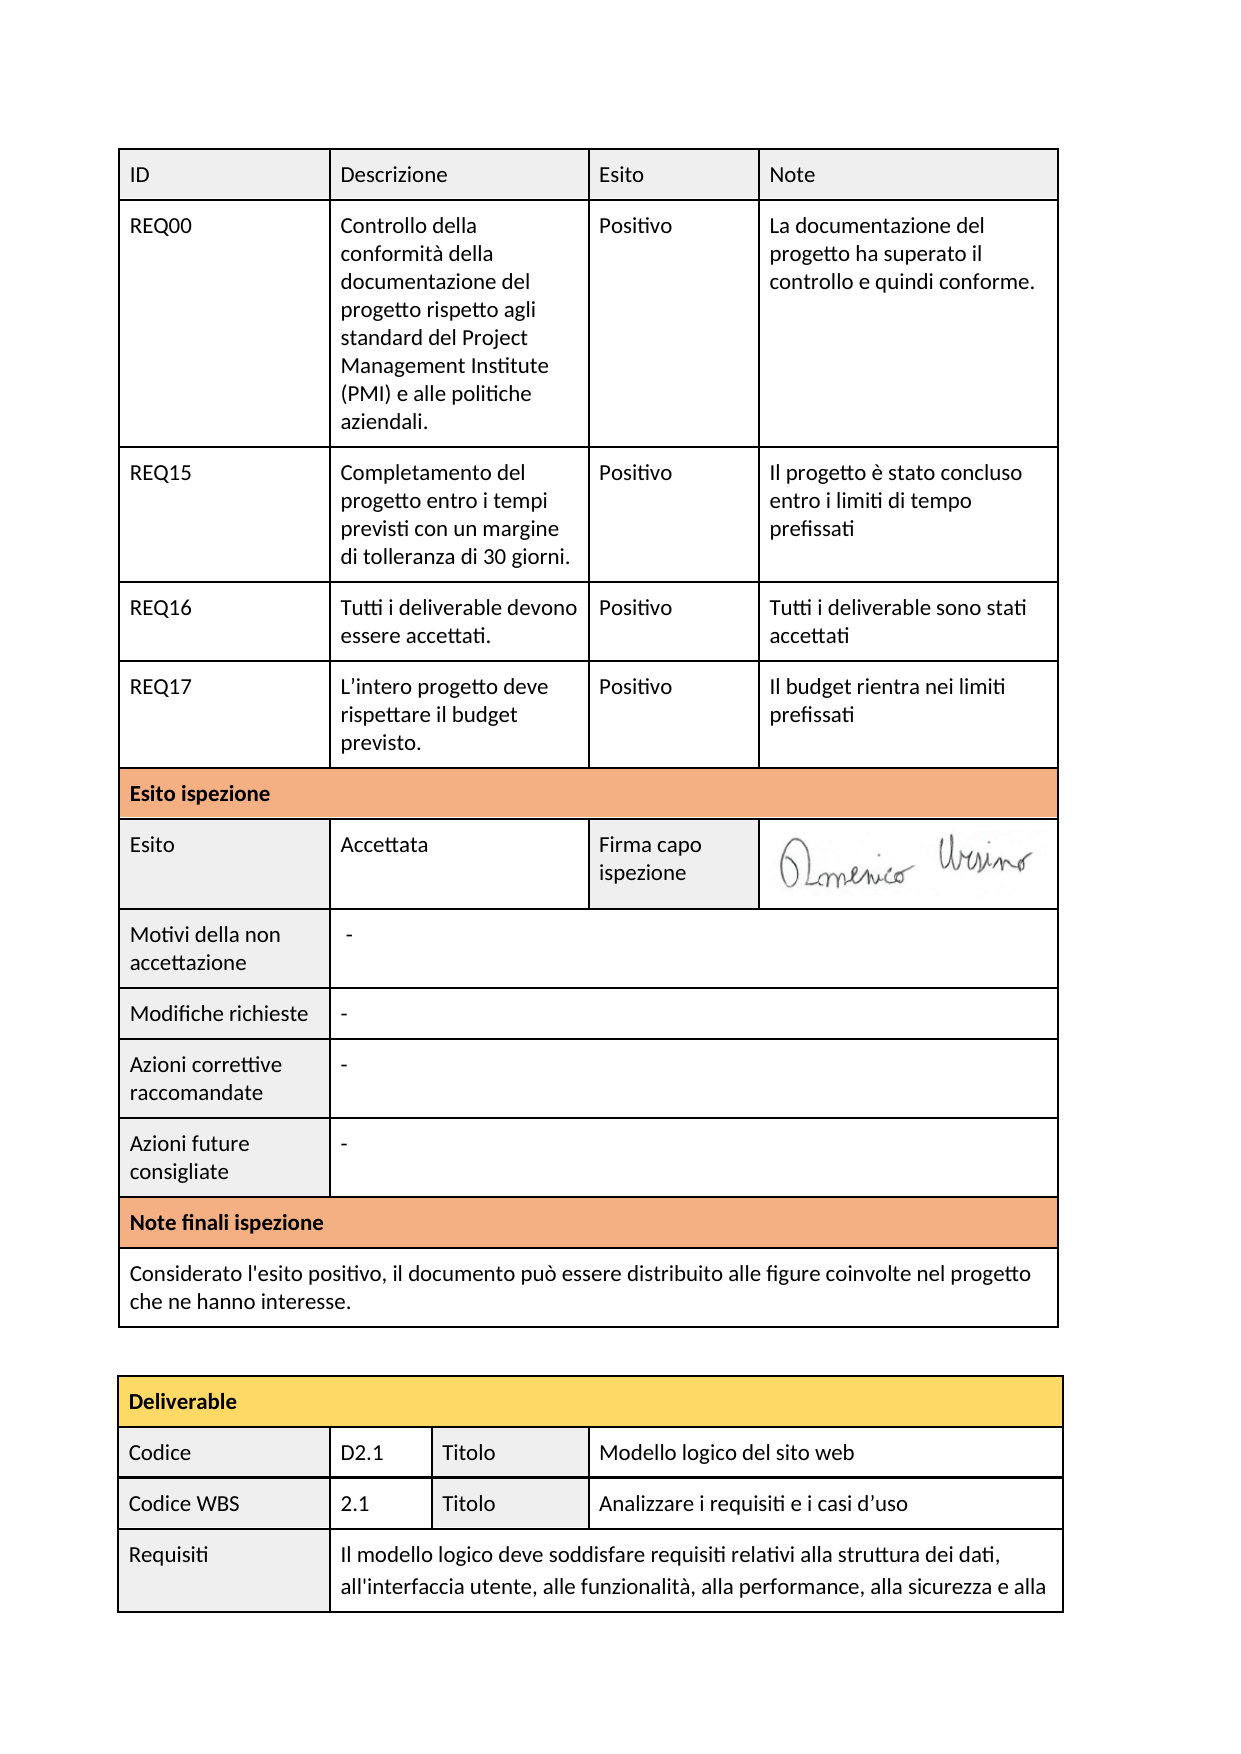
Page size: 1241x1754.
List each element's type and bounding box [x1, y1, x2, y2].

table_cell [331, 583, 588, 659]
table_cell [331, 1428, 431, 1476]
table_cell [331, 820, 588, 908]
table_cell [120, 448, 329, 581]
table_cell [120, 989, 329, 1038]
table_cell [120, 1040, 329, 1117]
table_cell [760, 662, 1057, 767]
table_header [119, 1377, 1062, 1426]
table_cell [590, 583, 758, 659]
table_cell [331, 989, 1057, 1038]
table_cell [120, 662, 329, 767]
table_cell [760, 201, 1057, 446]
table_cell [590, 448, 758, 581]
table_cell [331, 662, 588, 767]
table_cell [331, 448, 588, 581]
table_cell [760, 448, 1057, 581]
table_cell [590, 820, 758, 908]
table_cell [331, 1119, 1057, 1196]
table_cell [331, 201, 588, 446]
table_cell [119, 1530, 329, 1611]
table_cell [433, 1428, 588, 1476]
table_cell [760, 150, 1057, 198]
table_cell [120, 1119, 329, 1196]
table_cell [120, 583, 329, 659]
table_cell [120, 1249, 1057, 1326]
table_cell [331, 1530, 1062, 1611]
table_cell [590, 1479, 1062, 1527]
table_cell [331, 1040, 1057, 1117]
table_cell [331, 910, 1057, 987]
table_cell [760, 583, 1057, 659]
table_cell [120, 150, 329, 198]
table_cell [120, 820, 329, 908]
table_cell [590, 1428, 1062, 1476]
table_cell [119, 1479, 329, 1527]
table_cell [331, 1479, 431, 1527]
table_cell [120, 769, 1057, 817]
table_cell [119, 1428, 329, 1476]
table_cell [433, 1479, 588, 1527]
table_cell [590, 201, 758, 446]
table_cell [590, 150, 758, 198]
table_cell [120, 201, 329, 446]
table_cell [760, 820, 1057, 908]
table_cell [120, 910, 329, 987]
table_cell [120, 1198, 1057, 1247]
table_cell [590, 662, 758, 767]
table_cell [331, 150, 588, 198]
picture [769, 830, 1047, 898]
